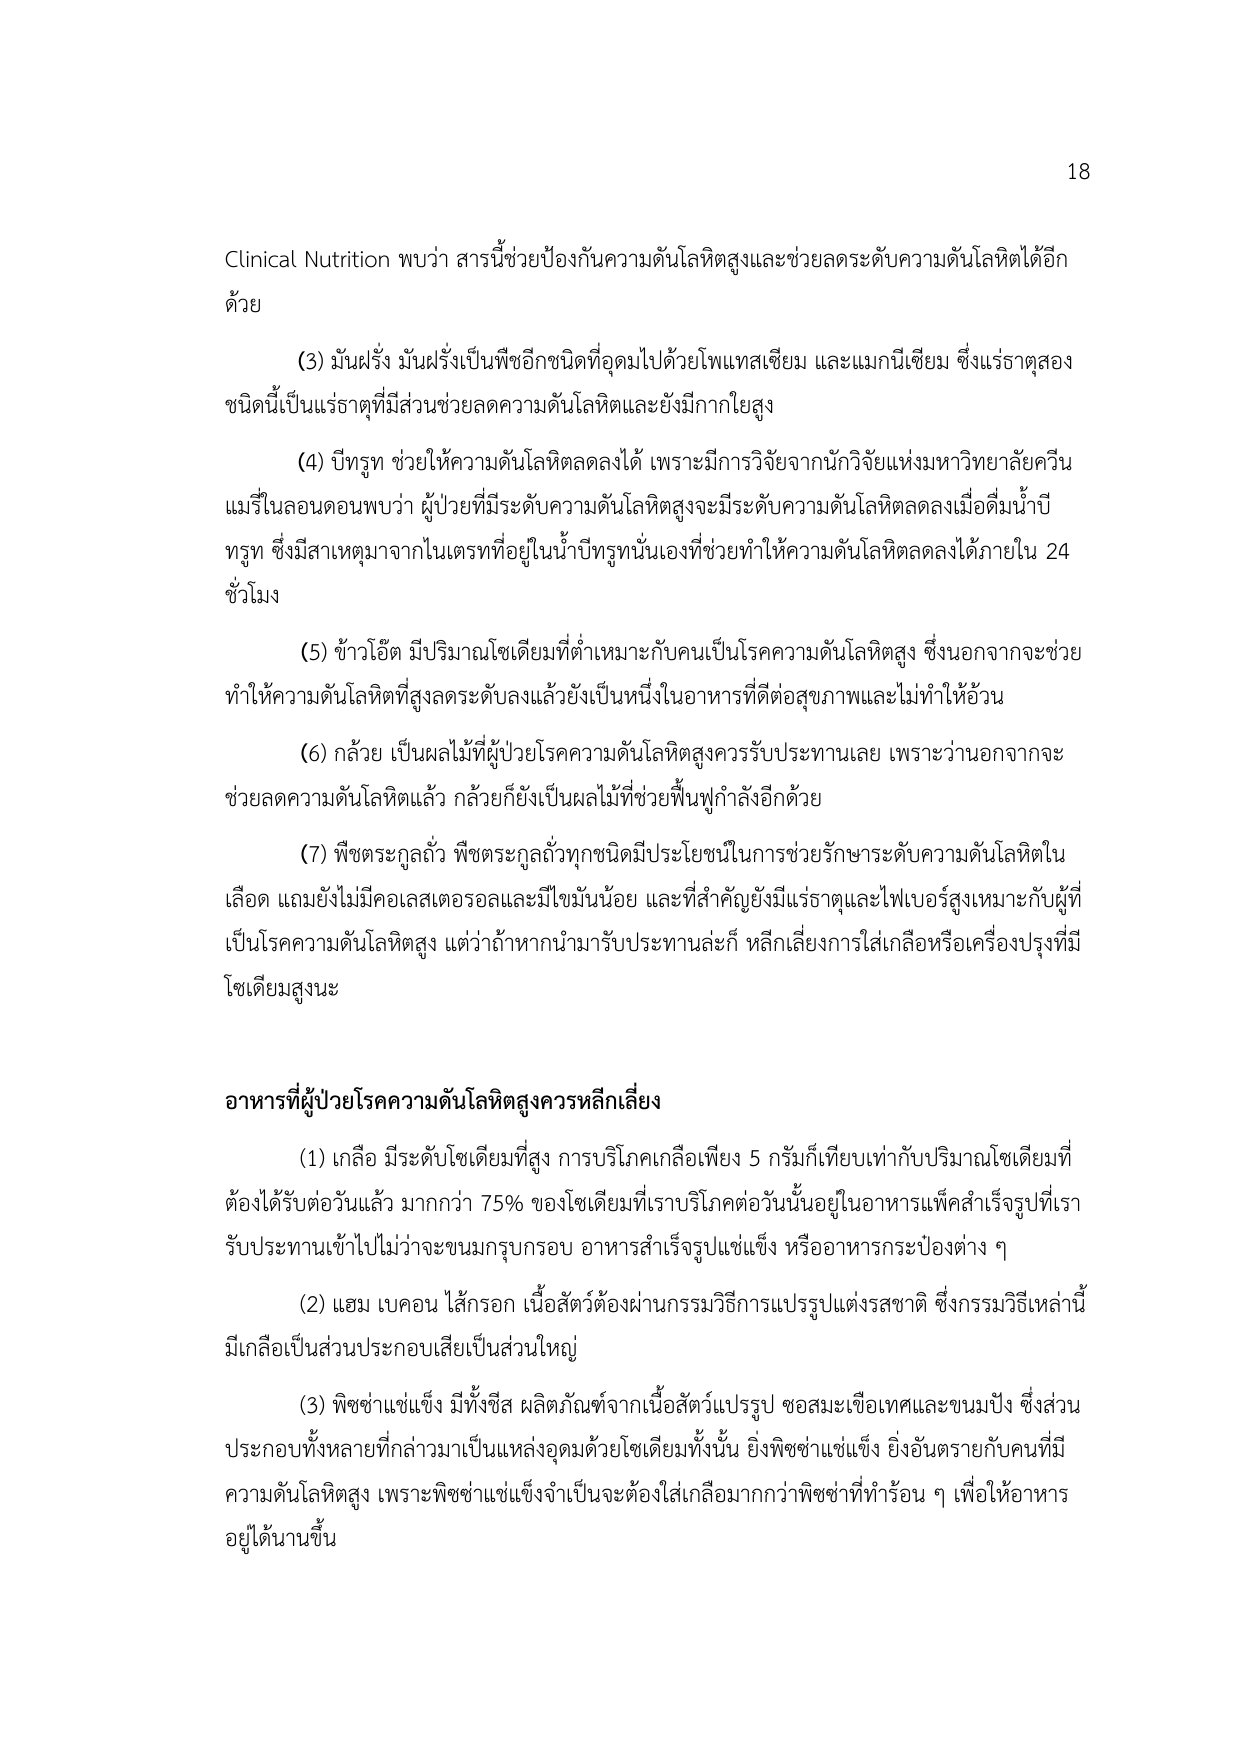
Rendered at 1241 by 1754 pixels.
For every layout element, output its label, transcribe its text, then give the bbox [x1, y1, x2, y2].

text อาหารที่ผู้ป่วยโรคความดันโลหิตสูงควรหลีกเลี่ยง [225, 1081, 1090, 1125]
text (5) ข้าวโอ๊ต มีปริมาณโซเดียมที่ต่ำเหมาะกับคนเป็นโรคความดันโลหิตสูง ซึ่งนอกจากจะช่วยทำให้ความดันโลหิตที่สูงลดระดับลงแล้วยังเป็นหนึ่งในอาหารที่ดีต่อสุขภาพและไม่ทำให้อ้วน [225, 631, 1090, 720]
text (3) พิซซ่าแช่แข็ง มีทั้งชีส ผลิตภัณฑ์จากเนื้อสัตว์แปรรูป ซอสมะเขือเทศและขนมปัง ซึ่งส่วนประกอบทั้งหลายที่กล่าวมาเป็นแหล่งอุดมด้วยโซเดียมทั้งนั้น ยิ่งพิซซ่าแช่แข็ง ยิ่งอันตรายกับคนที่มีความดันโลหิตสูง เพราะพิซซ่าแช่แข็งจำเป็นจะต้องใส่เกลือมากกว่าพิซซ่าที่ทำร้อน ๆ เพื่อให้อาหารอยู่ได้นานขึ้น [225, 1384, 1090, 1562]
text (6) กล้วย เป็นผลไม้ที่ผู้ป่วยโรคความดันโลหิตสูงควรรับประทานเลย เพราะว่านอกจากจะช่วยลดความดันโลหิตแล้ว กล้วยก็ยังเป็นผลไม้ที่ช่วยฟื้นฟูกำลังอีกด้วย [225, 732, 1090, 821]
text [225, 239, 1090, 327]
text (4) บีทรูท ช่วยให้ความดันโลหิตลดลงได้ เพราะมีการวิจัยจากนักวิจัยแห่งมหาวิทยาลัยควีนแมรี่ในลอนดอนพบว่า ผู้ป่วยที่มีระดับความดันโลหิตสูงจะมีระดับความดันโลหิตลดลงเมื่อดื่มน้ำบีทรูท ซึ่งมีสาเหตุมาจากไนเตรทที่อยู่ในน้ำบีทรูทนั่นเองที่ช่วยทำให้ความดันโลหิตลดลงได้ภายใน 24 ชั่วโมง [225, 441, 1090, 619]
text (1) เกลือ มีระดับโซเดียมที่สูง การบริโภคเกลือเพียง 5 กรัมก็เทียบเท่ากับปริมาณโซเดียมที่ต้องได้รับต่อวันแล้ว มากกว่า 75% ของโซเดียมที่เราบริโภคต่อวันนั้นอยู่ในอาหารแพ็คสำเร็จรูปที่เรารับประทานเข้าไปไม่ว่าจะขนมกรุบกรอบ อาหารสำเร็จรูปแช่แข็ง หรืออาหารกระป๋องต่าง ๆ [225, 1137, 1090, 1271]
text (3) มันฝรั่ง มันฝรั่งเป็นพืชอีกชนิดที่อุดมไปด้วยโพแทสเซียม และแมกนีเซียม ซึ่งแร่ธาตุสองชนิดนี้เป็นแร่ธาตุที่มีส่วนช่วยลดความดันโลหิตและยังมีกากใยสูง [225, 340, 1090, 429]
text (7) พืชตระกูลถั่ว พืชตระกูลถั่วทุกชนิดมีประโยชน์ในการช่วยรักษาระดับความดันโลหิตในเลือด แถมยังไม่มีคอเลสเตอรอลและมีไขมันน้อย และที่สำคัญยังมีแร่ธาตุและไฟเบอร์สูงเหมาะกับผู้ที่เป็นโรคความดันโลหิตสูง แต่ว่าถ้าหากนำมารับประทานล่ะก็ หลีกเลี่ยงการใส่เกลือหรือเครื่องปรุงที่มีโซเดียมสูงนะ [225, 834, 1090, 1011]
text (2) แฮม เบคอน ไส้กรอก เนื้อสัตว์ต้องผ่านกรรมวิธีการแปรรูปแต่งรสชาติ ซึ่งกรรมวิธีเหล่านี้มีเกลือเป็นส่วนประกอบเสียเป็นส่วนใหญ่ [225, 1283, 1090, 1372]
